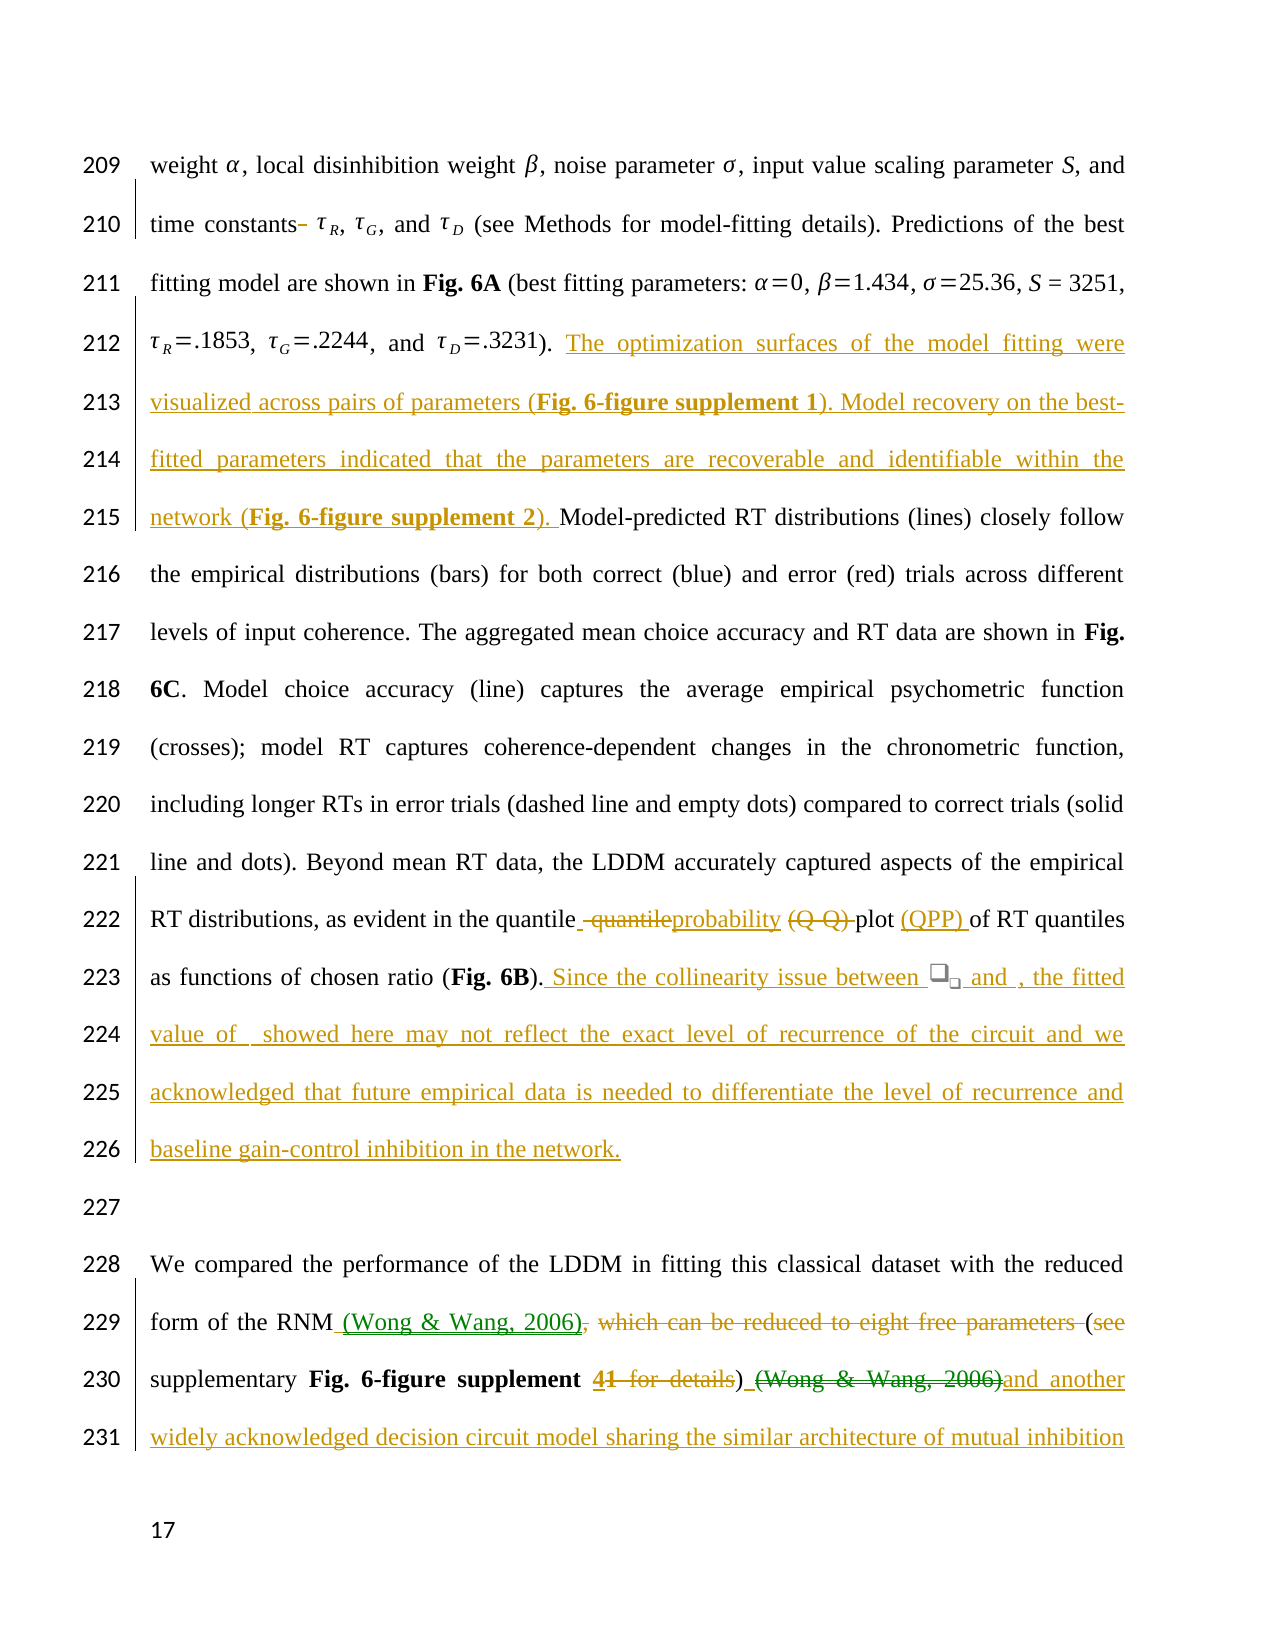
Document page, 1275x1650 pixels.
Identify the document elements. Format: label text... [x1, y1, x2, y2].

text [150, 1249, 1125, 1447]
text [150, 150, 1125, 412]
